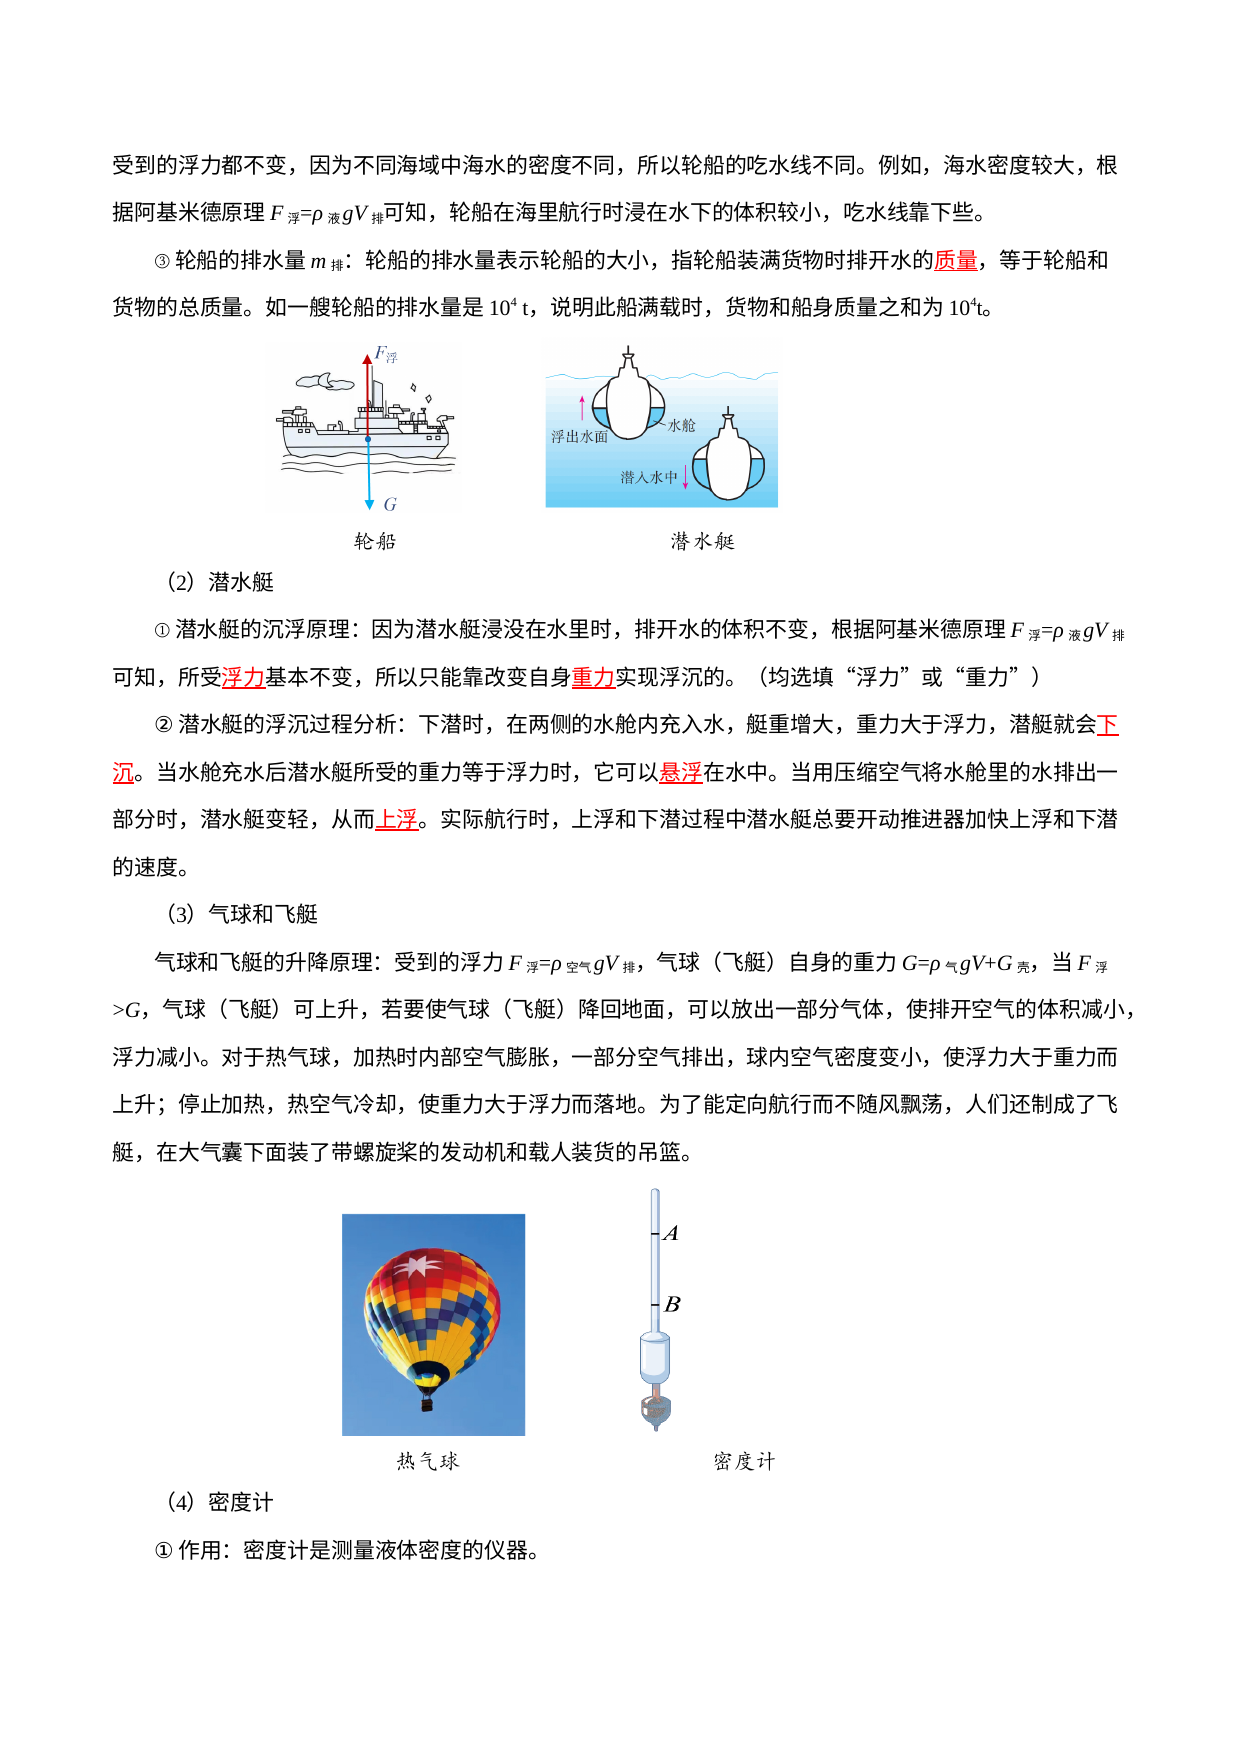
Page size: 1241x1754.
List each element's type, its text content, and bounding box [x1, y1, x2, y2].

text 气球和飞艇的升降原理：受到的浮力F浮=ρ空气gV排，气球（飞艇）自身的重力G=ρ气gV+G壳，当F浮>G，气球（飞艇）可上升，若要使气球（飞艇）降回地面，可以放出一部分气体，使排开空气的体积减小，浮力减小。对于热气球，加热时内部空气膨胀，一部分空气排出，球内空气密度变小，使浮力大于重力而上升；停止加热，热空气冷却，使重力大于浮力而落地。为了能定向航行而不随风飘荡，人们还制成了飞艇，在大气囊下面装了带螺旋桨的发动机和载人装货的吊篮。 [112, 945, 1128, 1166]
text （2）潜水艇 [112, 565, 1128, 596]
picture [337, 1210, 529, 1436]
picture [541, 337, 783, 513]
text ③轮船的排水量m排：轮船的排水量表示轮船的大小，指轮船装满货物时排开水的质量，等于轮船和货物的总质量。如一艘轮船的排水量是104 t，说明此船满载时，货物和船身质量之和为104t。 [112, 243, 1128, 322]
picture [632, 1182, 688, 1436]
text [112, 148, 1128, 227]
text ②潜水艇的浮沉过程分析：下潜时，在两侧的水舱内充入水，艇重增大，重力大于浮力，潜艇就会下沉。当水舱充水后潜水艇所受的重力等于浮力时，它可以悬浮在水中。当用压缩空气将水舱里的水排出一部分时，潜水艇变轻，从而上浮。实际航行时，上浮和下潜过程中潜水艇总要开动推进器加快上浮和下潜的速度。 [112, 707, 1128, 881]
text ①潜水艇的沉浮原理：因为潜水艇浸没在水里时，排开水的体积不变，根据阿基米德原理F浮=ρ液gV排可知，所受浮力基本不变，所以只能靠改变自身重力实现浮沉的。（均选填“浮力”或“重力”） [112, 612, 1128, 691]
text 热气球 密度计 [112, 1448, 1128, 1473]
text ①作用：密度计是测量液体密度的仪器。 [112, 1533, 1128, 1564]
text （3）气球和飞艇 [112, 897, 1128, 929]
text （4）密度计 [112, 1485, 1128, 1517]
text 轮船 潜水艇 [112, 527, 1128, 552]
picture [265, 342, 462, 513]
